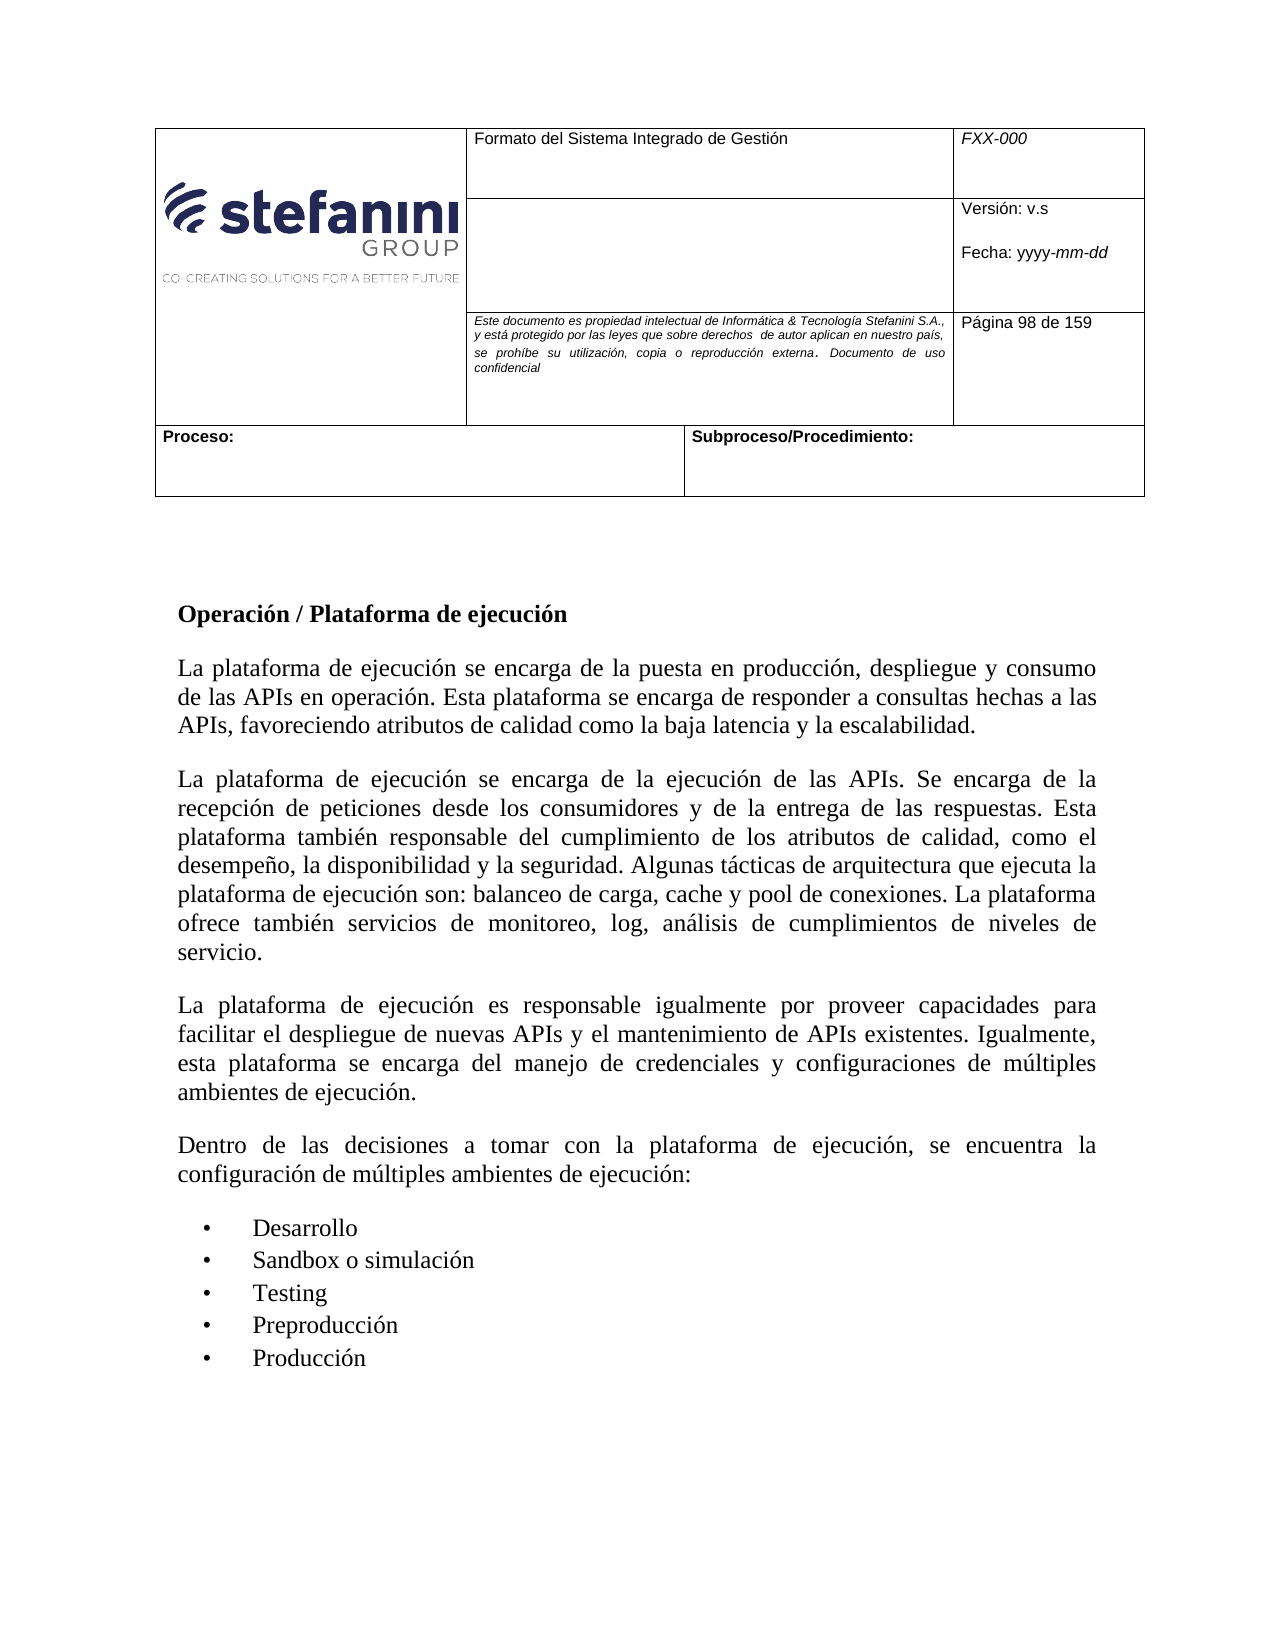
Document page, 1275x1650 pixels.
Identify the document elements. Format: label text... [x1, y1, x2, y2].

text La plataforma de ejecución se encarga de la puesta en producción, despliegue y consumo de las APIs en operación. Esta plataforma se encarga de responder a consultas hechas a las APIs, favoreciendo atributos de calidad como la baja latencia y la escalabilidad. [177, 653, 1098, 739]
text La plataforma de ejecución es responsable igualmente por proveer capacidades para facilitar el despliegue de nuevas APIs y el mantenimiento de APIs existentes. Igualmente, esta plataforma se encarga del manejo de credenciales y configuraciones de múltiples ambientes de ejecución. [177, 991, 1098, 1106]
text La plataforma de ejecución se encarga de la ejecución de las APIs. Se encarga de la recepción de peticiones desde los consumidores y de la entrega de las respuestas. Esta plataforma también responsable del cumplimiento de los atributos de calidad, como el desempeño, la disponibilidad y la seguridad. Algunas tácticas de arquitectura que ejecuta la plataforma de ejecución son: balanceo de carga, cache y pool de conexiones. La plataforma ofrece también servicios de monitoreo, log, análisis de cumplimientos de niveles de servicio. [177, 764, 1098, 966]
list Desarrollo [202, 1213, 1098, 1242]
text Dentro de las decisiones a tomar con la plataforma de ejecución, se encuentra la configuración de múltiples ambientes de ejecución: [177, 1131, 1098, 1188]
list Preproducción [202, 1311, 1098, 1339]
list Sandbox o simulación [202, 1246, 1098, 1274]
subtitle Operación / Plataforma de ejecución [177, 599, 1098, 628]
list Testing [202, 1278, 1098, 1307]
list Producción [202, 1343, 1098, 1372]
picture [162, 182, 460, 286]
